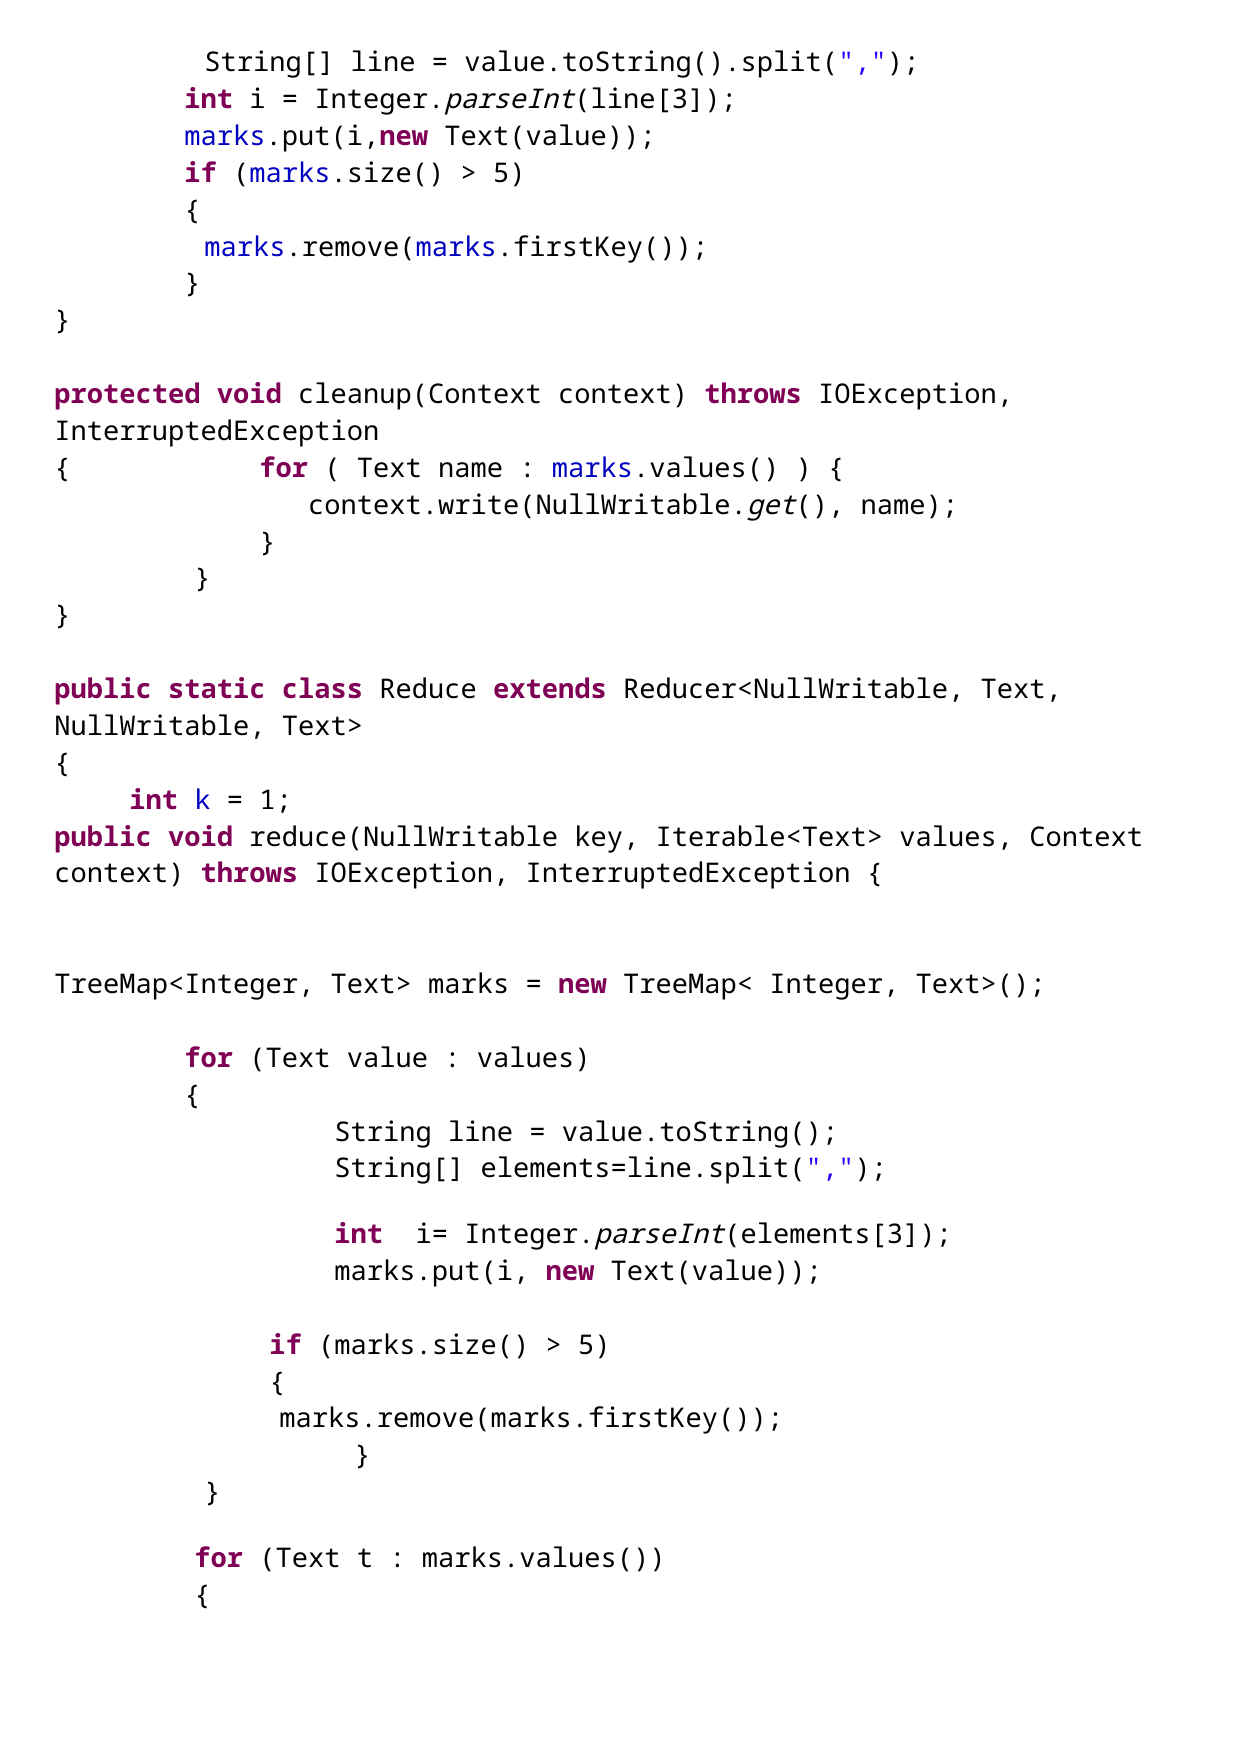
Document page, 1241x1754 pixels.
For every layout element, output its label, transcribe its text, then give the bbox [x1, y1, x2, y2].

text for (Text value : values) [54, 1038, 1194, 1075]
text marks.put(i,new Text(value)); [54, 116, 1194, 153]
text TreeMap<Integer, Text> marks = new TreeMap< Integer, Text>(); [54, 964, 1194, 1001]
text { [54, 743, 1194, 780]
text { for ( Text name : marks.values() ) { [54, 448, 1194, 485]
text context.write(NullWritable.get(), name); [54, 485, 1194, 522]
text protected void cleanup(Context context) throws IOException, InterruptedException [54, 374, 1194, 448]
text String[] line = value.toString().split(","); [54, 43, 1194, 79]
text for (Text t : marks.values()) [54, 1538, 1194, 1575]
text int i= Integer.parseInt(elements[3]); [54, 1214, 1194, 1251]
text } [54, 1436, 1194, 1473]
text public static class Reduce extends Reducer<NullWritable, Text, NullWritable, Text> [54, 669, 1194, 743]
text } [54, 522, 1194, 559]
text } [54, 559, 1194, 596]
text { [54, 190, 1194, 227]
text { [54, 1075, 1194, 1112]
text String[] elements=line.split(","); [54, 1149, 1194, 1186]
text { [54, 1362, 1194, 1399]
text int i = Integer.parseInt(line[3]); [54, 79, 1194, 116]
text String line = value.toString(); [54, 1112, 1194, 1149]
text marks.put(i, new Text(value)); [54, 1251, 1194, 1288]
text } [54, 264, 1194, 301]
text if (marks.size() > 5) [54, 153, 1194, 190]
text public void reduce(NullWritable key, Iterable<Text> values, Context context) throws IOException, InterruptedException { [54, 817, 1194, 891]
text { [54, 1575, 1194, 1612]
text } [54, 301, 1194, 338]
text marks.remove(marks.firstKey()); [54, 227, 1194, 264]
text } [54, 1473, 1194, 1509]
text int k = 1; [54, 780, 1194, 817]
text if (marks.size() > 5) [54, 1325, 1194, 1362]
text marks.remove(marks.firstKey()); [54, 1399, 1194, 1436]
text } [54, 596, 1194, 633]
